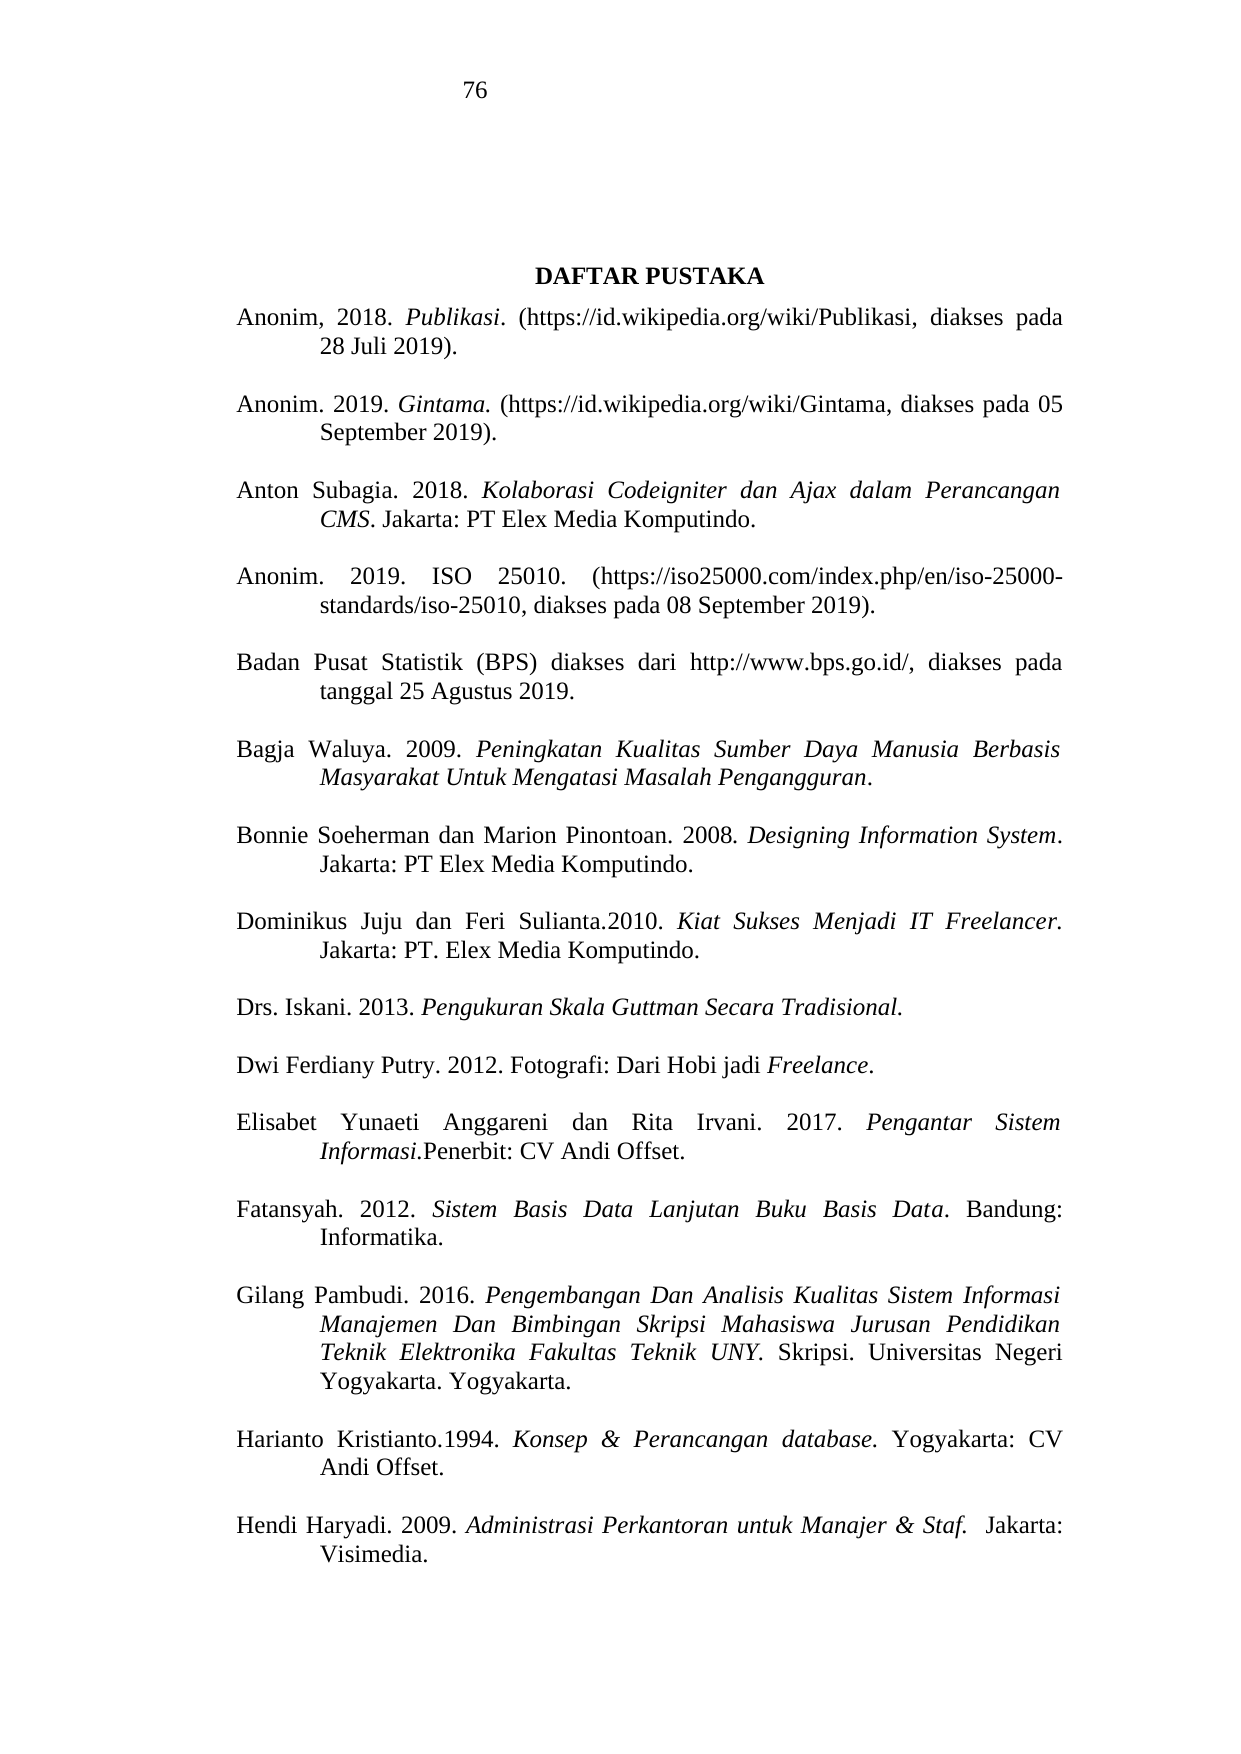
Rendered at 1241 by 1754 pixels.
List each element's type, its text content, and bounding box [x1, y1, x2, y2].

text Badan Pusat Statistik (BPS) diakses dari http://www.bps.go.id/, diakses pada tanggal 25 Agustus 2019. [236, 647, 1063, 705]
text Dwi Ferdiany Putry. 2012. Fotografi: Dari Hobi jadi Freelance. [236, 1050, 1063, 1079]
text Drs. Iskani. 2013. Pengukuran Skala Guttman Secara Tradisional. [236, 992, 1063, 1021]
text Anonim, 2018. Publikasi. (https://id.wikipedia.org/wiki/Publikasi, diakses pada 28 Juli 2019). [236, 302, 1063, 360]
text Anonim. 2019. Gintama. (https://id.wikipedia.org/wiki/Gintama, diakses pada 05 September 2019). [236, 389, 1063, 446]
text Anton Subagia. 2018. Kolaborasi Codeigniter dan Ajax dalam Perancangan CMS. Jakarta: PT Elex Media Komputindo. [236, 475, 1063, 532]
text Bagja Waluya. 2009. Peningkatan Kualitas Sumber Daya Manusia Berbasis Masyarakat Untuk Mengatasi Masalah Pengangguran. [236, 734, 1063, 791]
text Harianto Kristianto.1994. Konsep & Perancangan database. Yogyakarta: CV Andi Offset. [236, 1424, 1063, 1481]
text Hendi Haryadi. 2009. Administrasi Perkantoran untuk Manajer & Staf. Jakarta: Visimedia. [236, 1510, 1063, 1567]
text Fatansyah. 2012. Sistem Basis Data Lanjutan Buku Basis Data. Bandung: Informatika. [236, 1194, 1063, 1251]
text Dominikus Juju dan Feri Sulianta.2010. Kiat Sukses Menjadi IT Freelancer. Jakarta: PT. Elex Media Komputindo. [236, 906, 1063, 964]
text Anonim. 2019. ISO 25010. (https://iso25000.com/index.php/en/iso-25000-standards/iso-25010, diakses pada 08 September 2019). [236, 561, 1063, 619]
subtitle DAFTAR PUSTAKA [236, 261, 1063, 290]
text Bonnie Soeherman dan Marion Pinontoan. 2008. Designing Information System. Jakarta: PT Elex Media Komputindo. [236, 820, 1063, 877]
text Elisabet Yunaeti Anggareni dan Rita Irvani. 2017. Pengantar Sistem Informasi.Penerbit: CV Andi Offset. [236, 1107, 1063, 1165]
text Gilang Pambudi. 2016. Pengembangan Dan Analisis Kualitas Sistem Informasi Manajemen Dan Bimbingan Skripsi Mahasiswa Jurusan Pendidikan Teknik Elektronika Fakultas Teknik UNY. Skripsi. Universitas Negeri Yogyakarta. Yogyakarta. [236, 1280, 1063, 1395]
